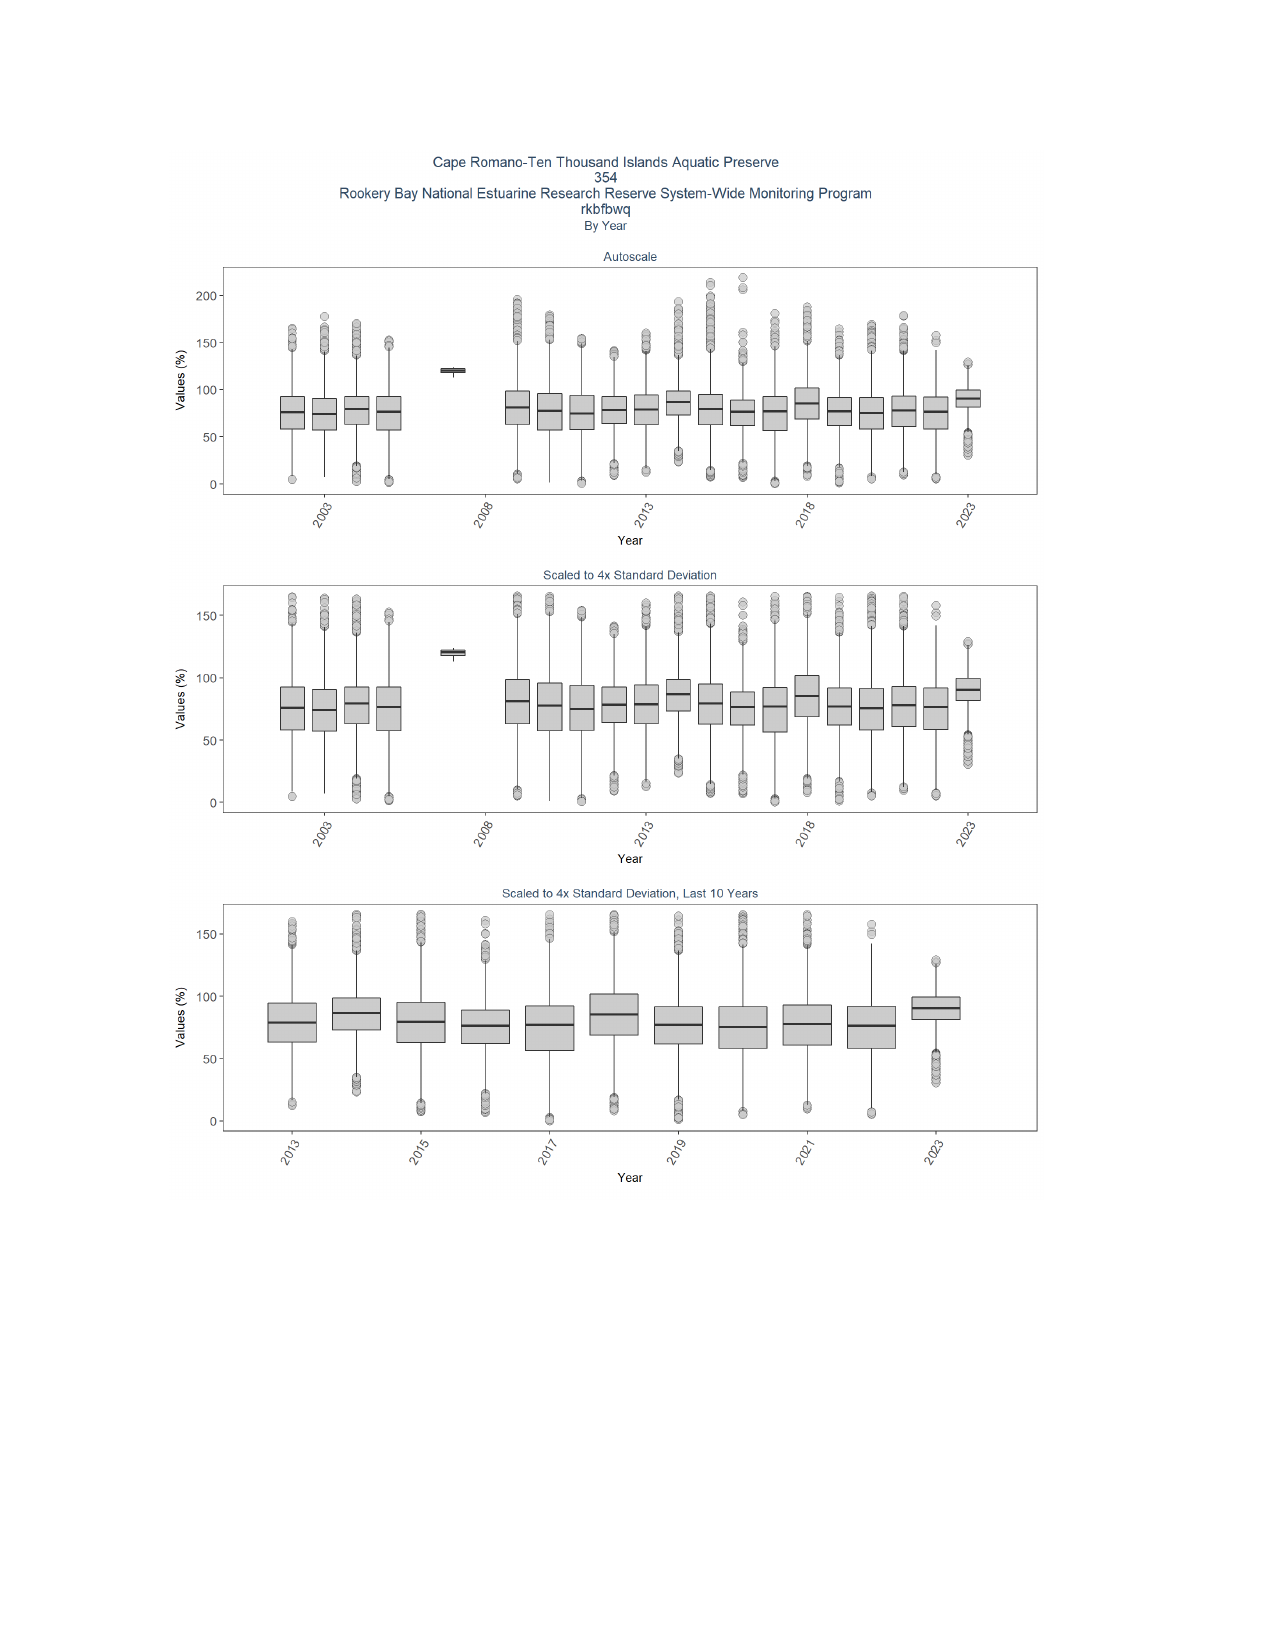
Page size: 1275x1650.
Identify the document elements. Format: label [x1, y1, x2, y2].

picture [168, 150, 1044, 1200]
